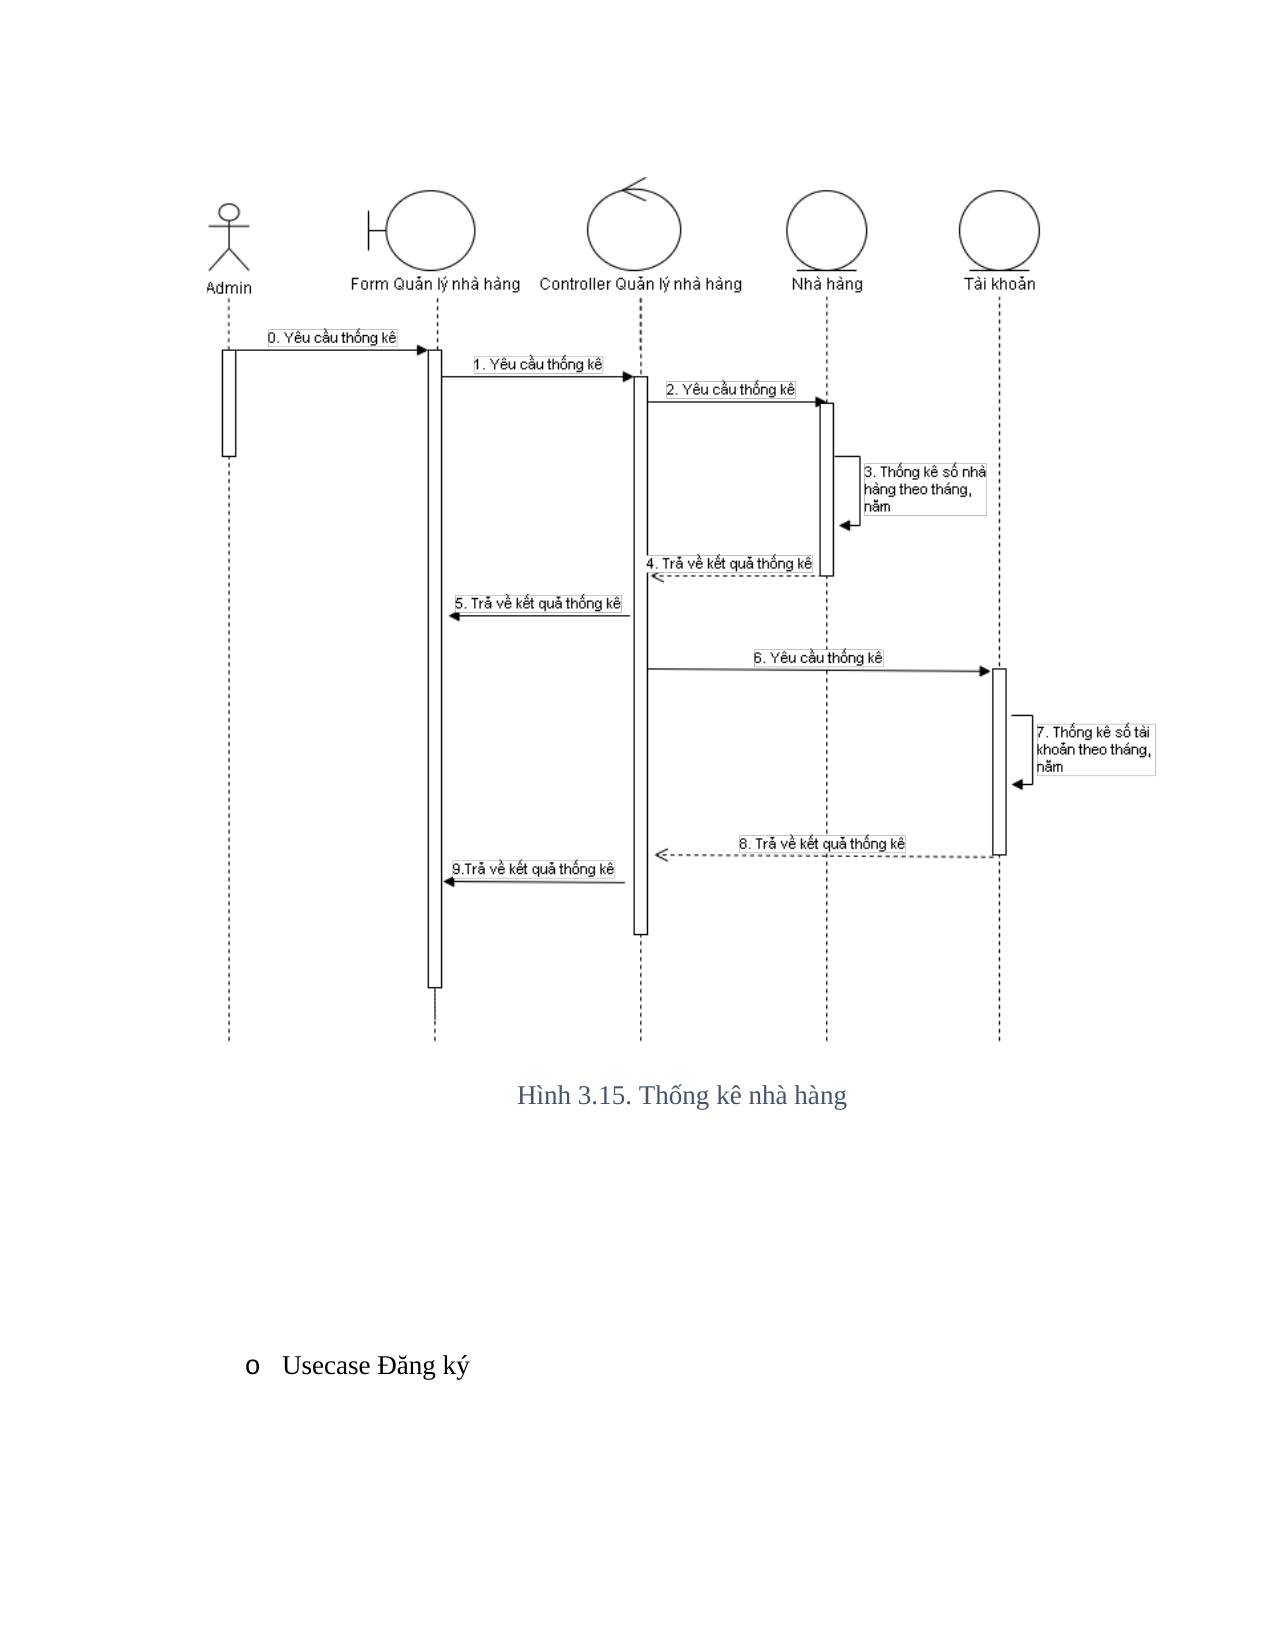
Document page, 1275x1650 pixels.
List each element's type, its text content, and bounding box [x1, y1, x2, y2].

picture [206, 177, 1157, 1043]
list Usecase Đăng ký [244, 1349, 1157, 1382]
text Hình 3.15. Thống kê nhà hàng [207, 1079, 1157, 1110]
